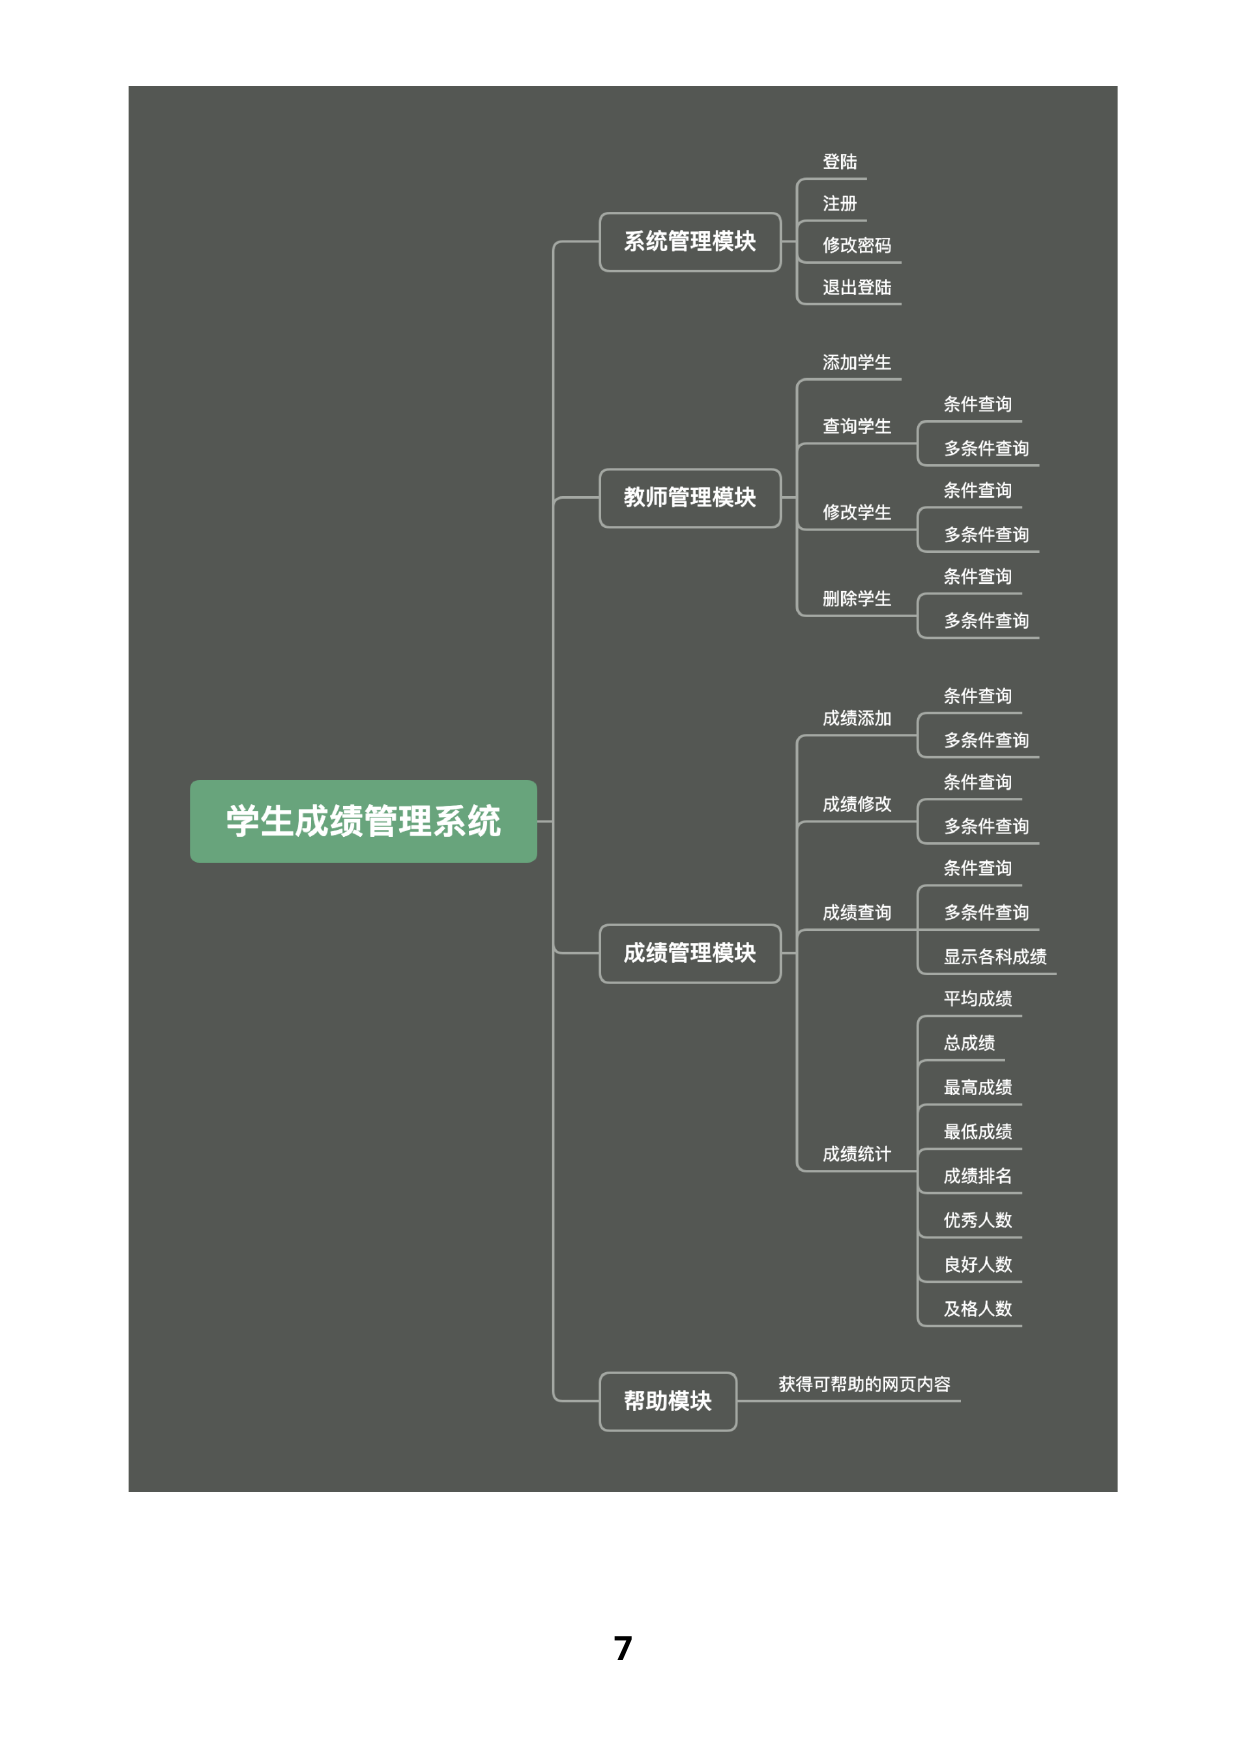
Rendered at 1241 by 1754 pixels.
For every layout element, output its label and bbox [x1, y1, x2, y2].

picture [128, 86, 1118, 1492]
